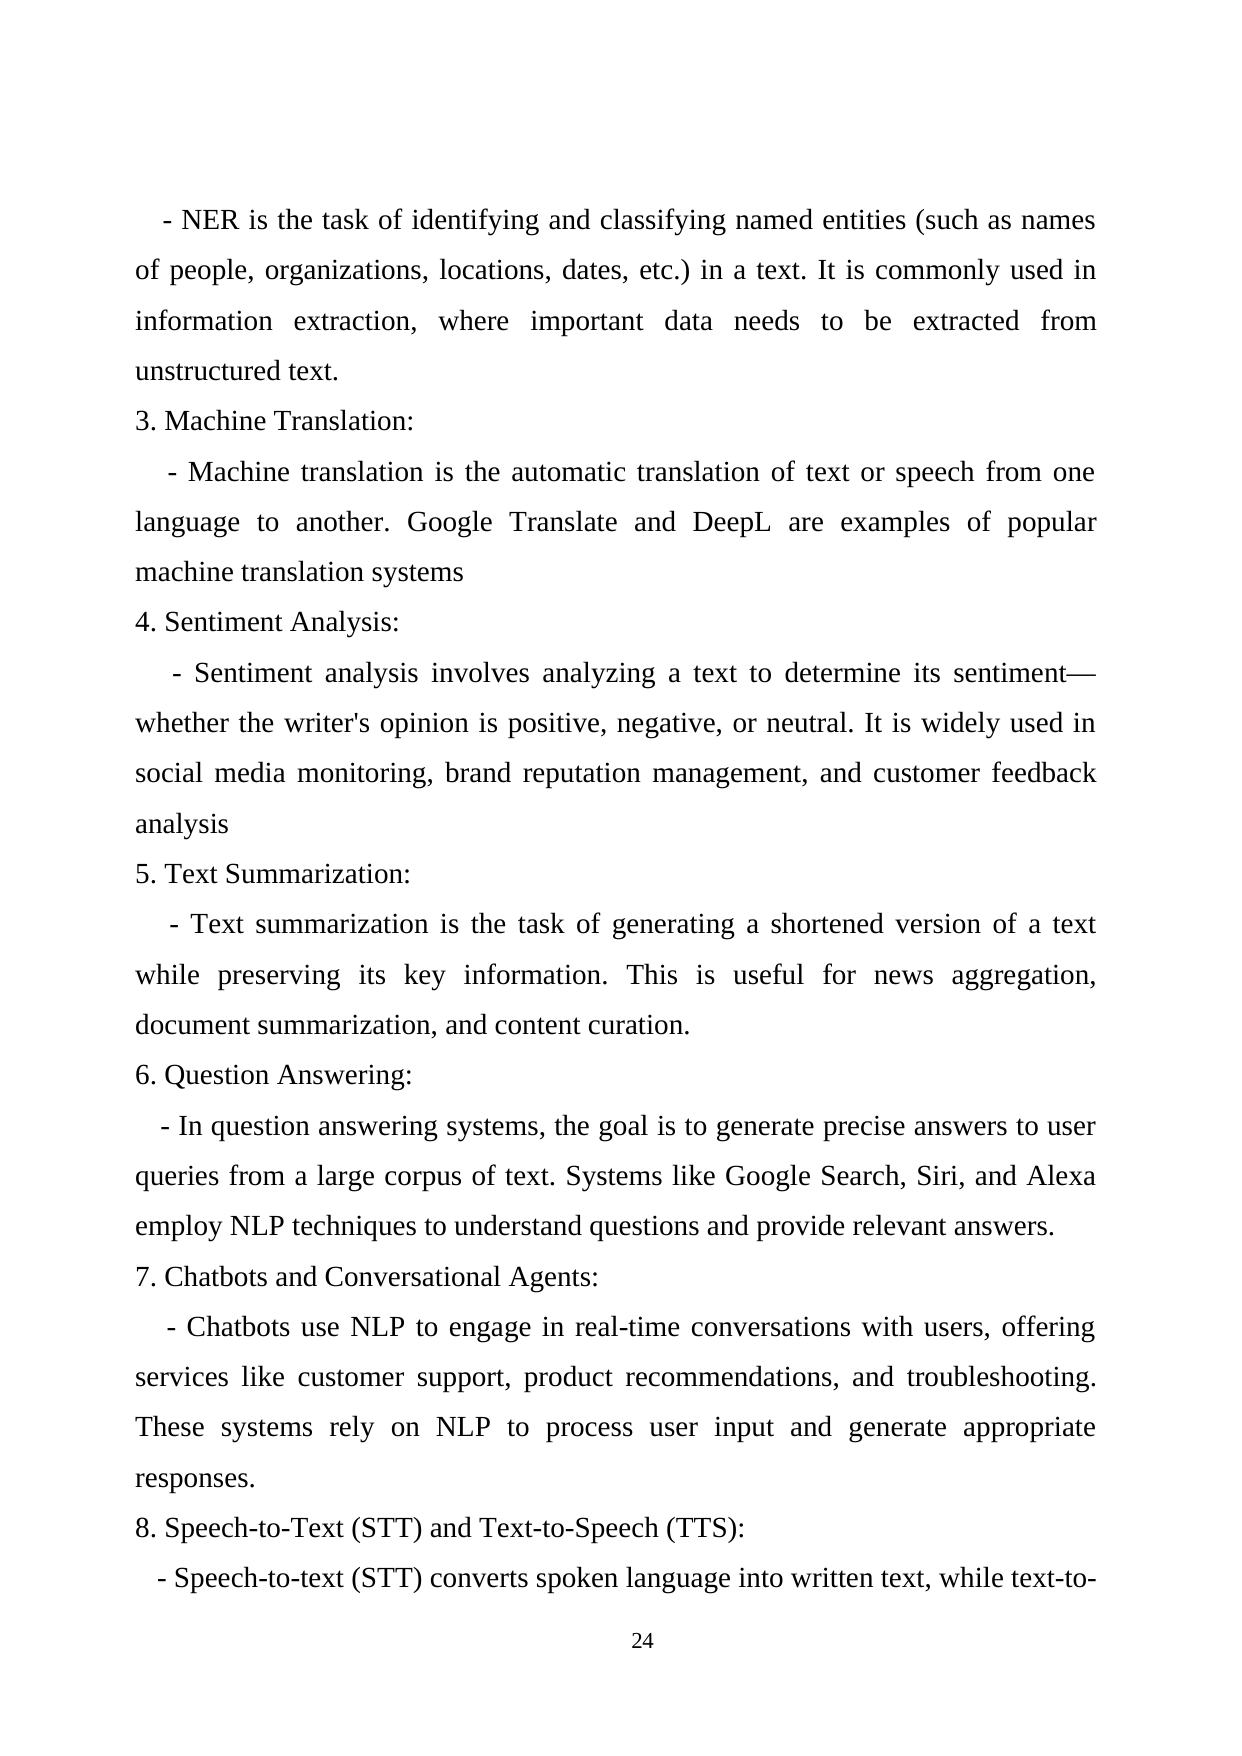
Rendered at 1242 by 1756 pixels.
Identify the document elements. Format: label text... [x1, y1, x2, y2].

text 8. Speech-to-Text (STT) and Text-to-Speech (TTS): [135, 1510, 1097, 1544]
text - Machine translation is the automatic translation of text or speech from one language to another. Google Translate and DeepL are examples of popular machine translation systems [135, 454, 1097, 588]
text 3. Machine Translation: [135, 403, 1097, 437]
text - Text summarization is the task of generating a shortened version of a text while preserving its key information. This is useful for news aggregation, document summarization, and content curation. [135, 906, 1097, 1041]
text 4. Sentiment Analysis: [135, 604, 1097, 638]
text - In question answering systems, the goal is to generate precise answers to user queries from a large corpus of text. Systems like Google Search, Siri, and Alexa employ NLP techniques to understand questions and provide relevant answers. [135, 1108, 1097, 1242]
text - NER is the task of identifying and classifying named entities (such as names of people, organizations, locations, dates, etc.) in a text. It is commonly used in information extraction, where important data needs to be extracted from unstructured text. [135, 202, 1097, 387]
text 7. Chatbots and Conversational Agents: [135, 1259, 1097, 1292]
text 5. Text Summarization: [135, 856, 1097, 890]
text - Sentiment analysis involves analyzing a text to determine its sentiment—whether the writer's opinion is positive, negative, or neutral. It is widely used in social media monitoring, brand reputation management, and customer feedback analysis [135, 655, 1097, 839]
text - Chatbots use NLP to engage in real-time conversations with users, offering services like customer support, product recommendations, and troubleshooting. These systems rely on NLP to process user input and generate appropriate responses. [135, 1309, 1097, 1493]
text 6. Question Answering: [135, 1057, 1097, 1091]
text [135, 1561, 1097, 1594]
